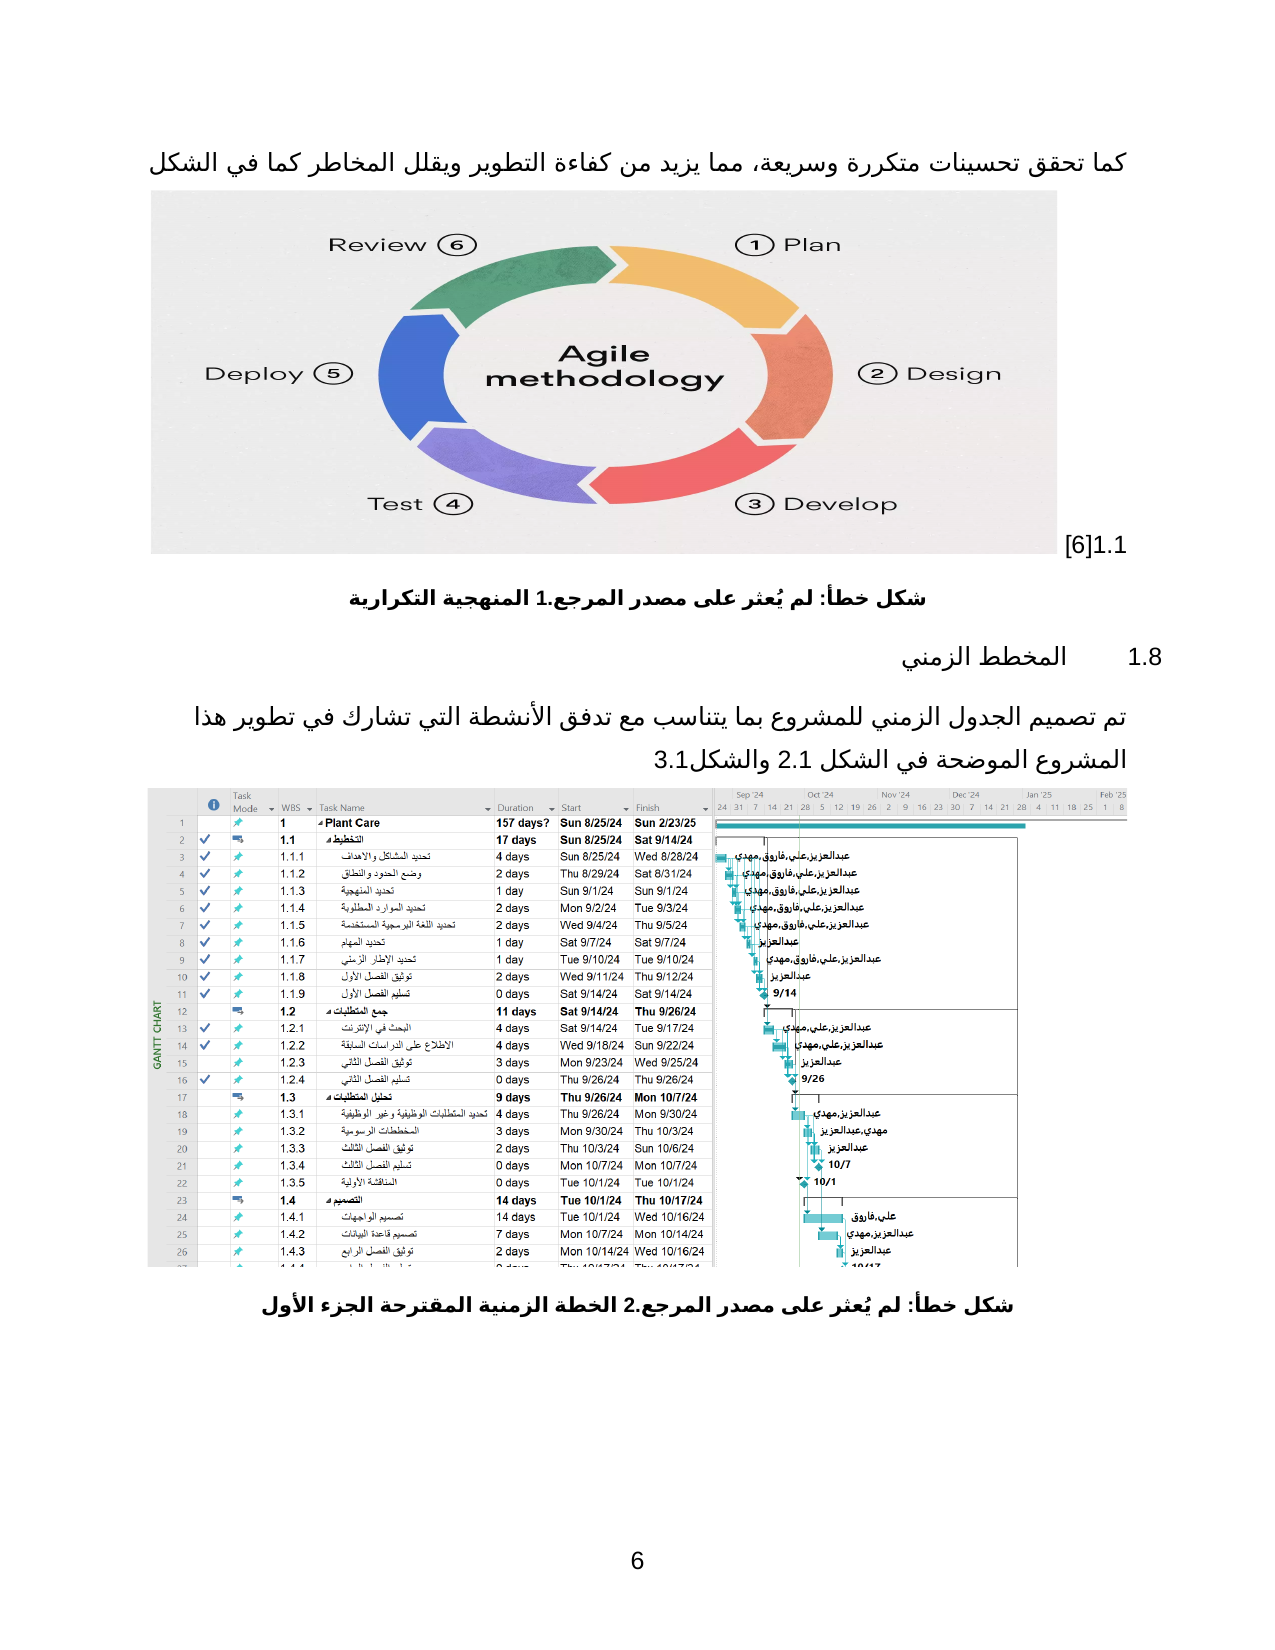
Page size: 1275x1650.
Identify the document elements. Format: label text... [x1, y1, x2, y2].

text تم تصميم الجدول الزمني للمشروع بما يتناسب مع تدفق الأنشطة التي تشارك في تطوير هذا المشروع الموضحة في الشكل 2.1 والشكل3.1 [148, 702, 1127, 788]
text شكل خطأ: لم يُعثر على مصدر المرجع.2 الخطة الزمنية المقترحة الجزء الأول [148, 1293, 1127, 1317]
picture [147, 788, 1128, 1267]
text شكل خطأ: لم يُعثر على مصدر المرجع.1 المنهجية التكرارية [148, 586, 1127, 609]
picture [150, 190, 1058, 554]
subtitle المخطط الزمني [148, 642, 1127, 671]
